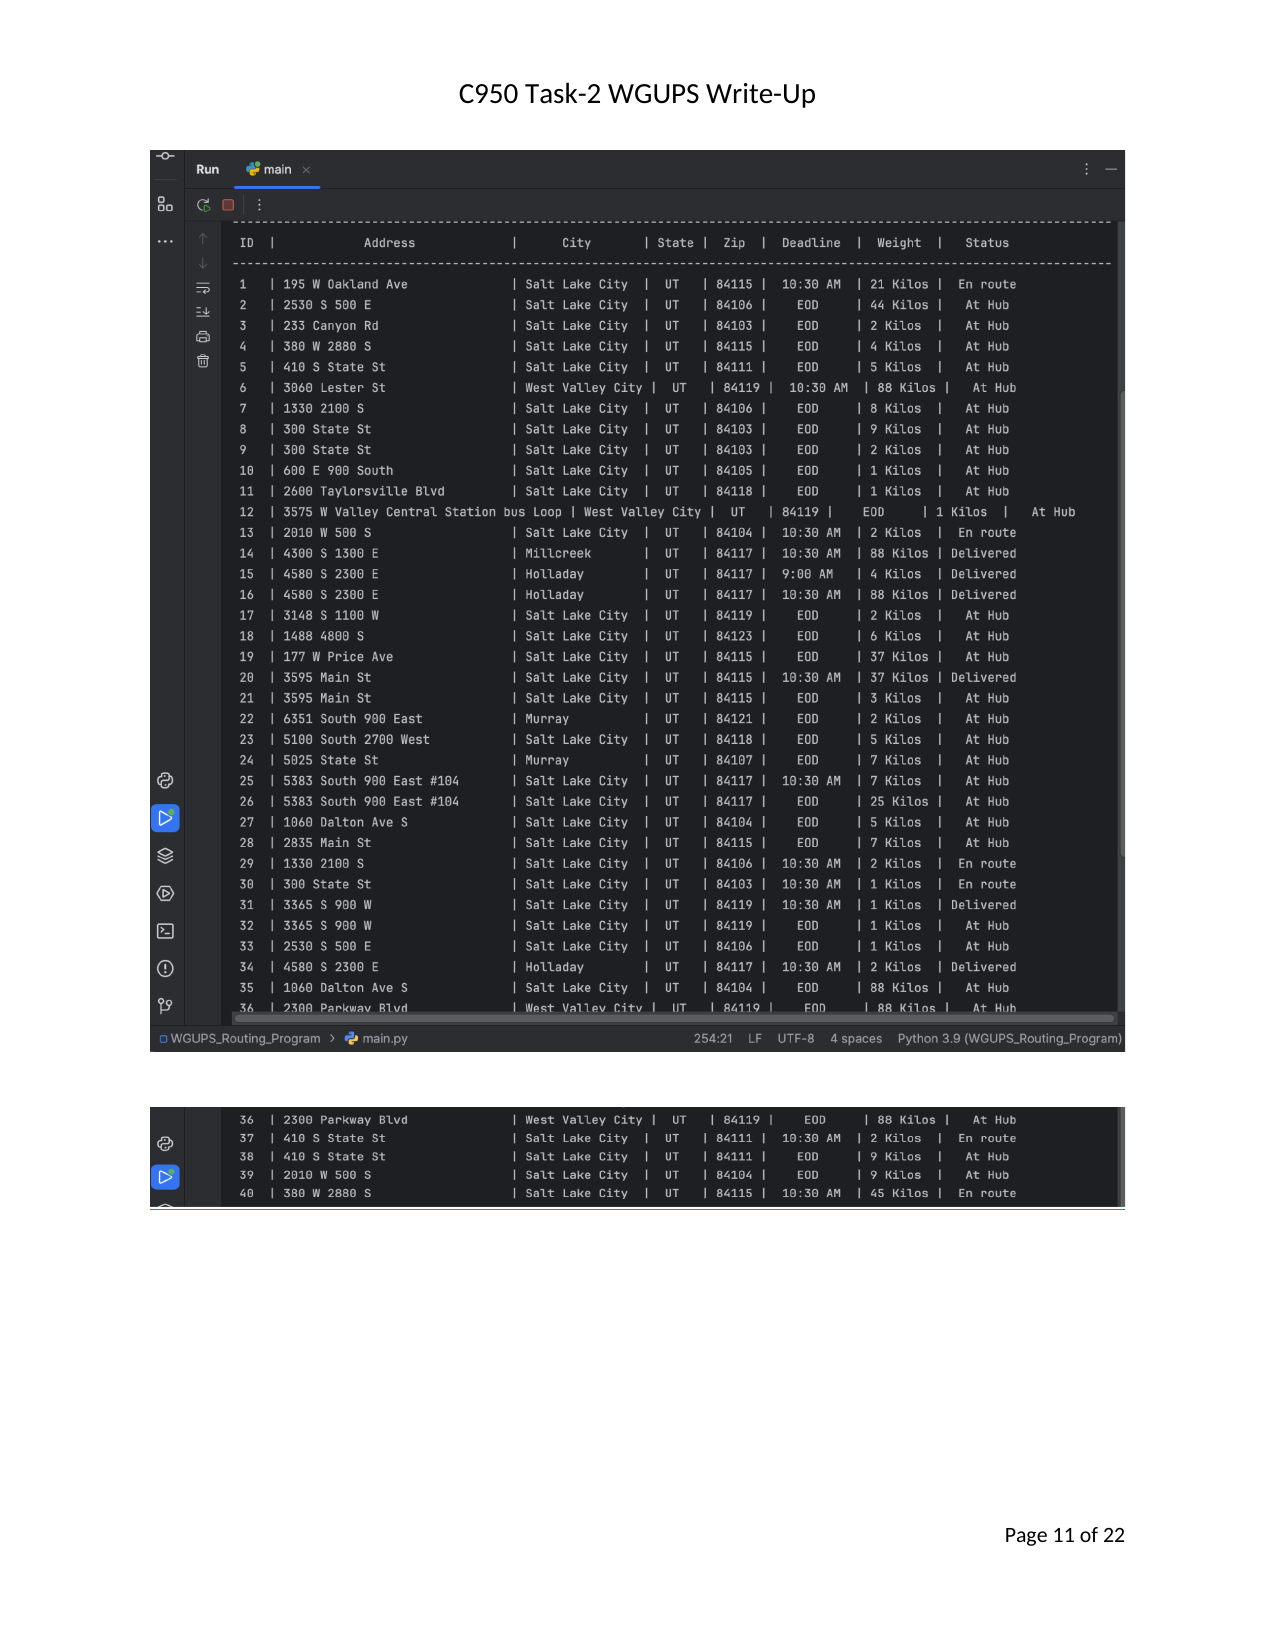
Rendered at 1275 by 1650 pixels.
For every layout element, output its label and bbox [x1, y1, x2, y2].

picture [150, 150, 1125, 1052]
picture [150, 1107, 1125, 1207]
